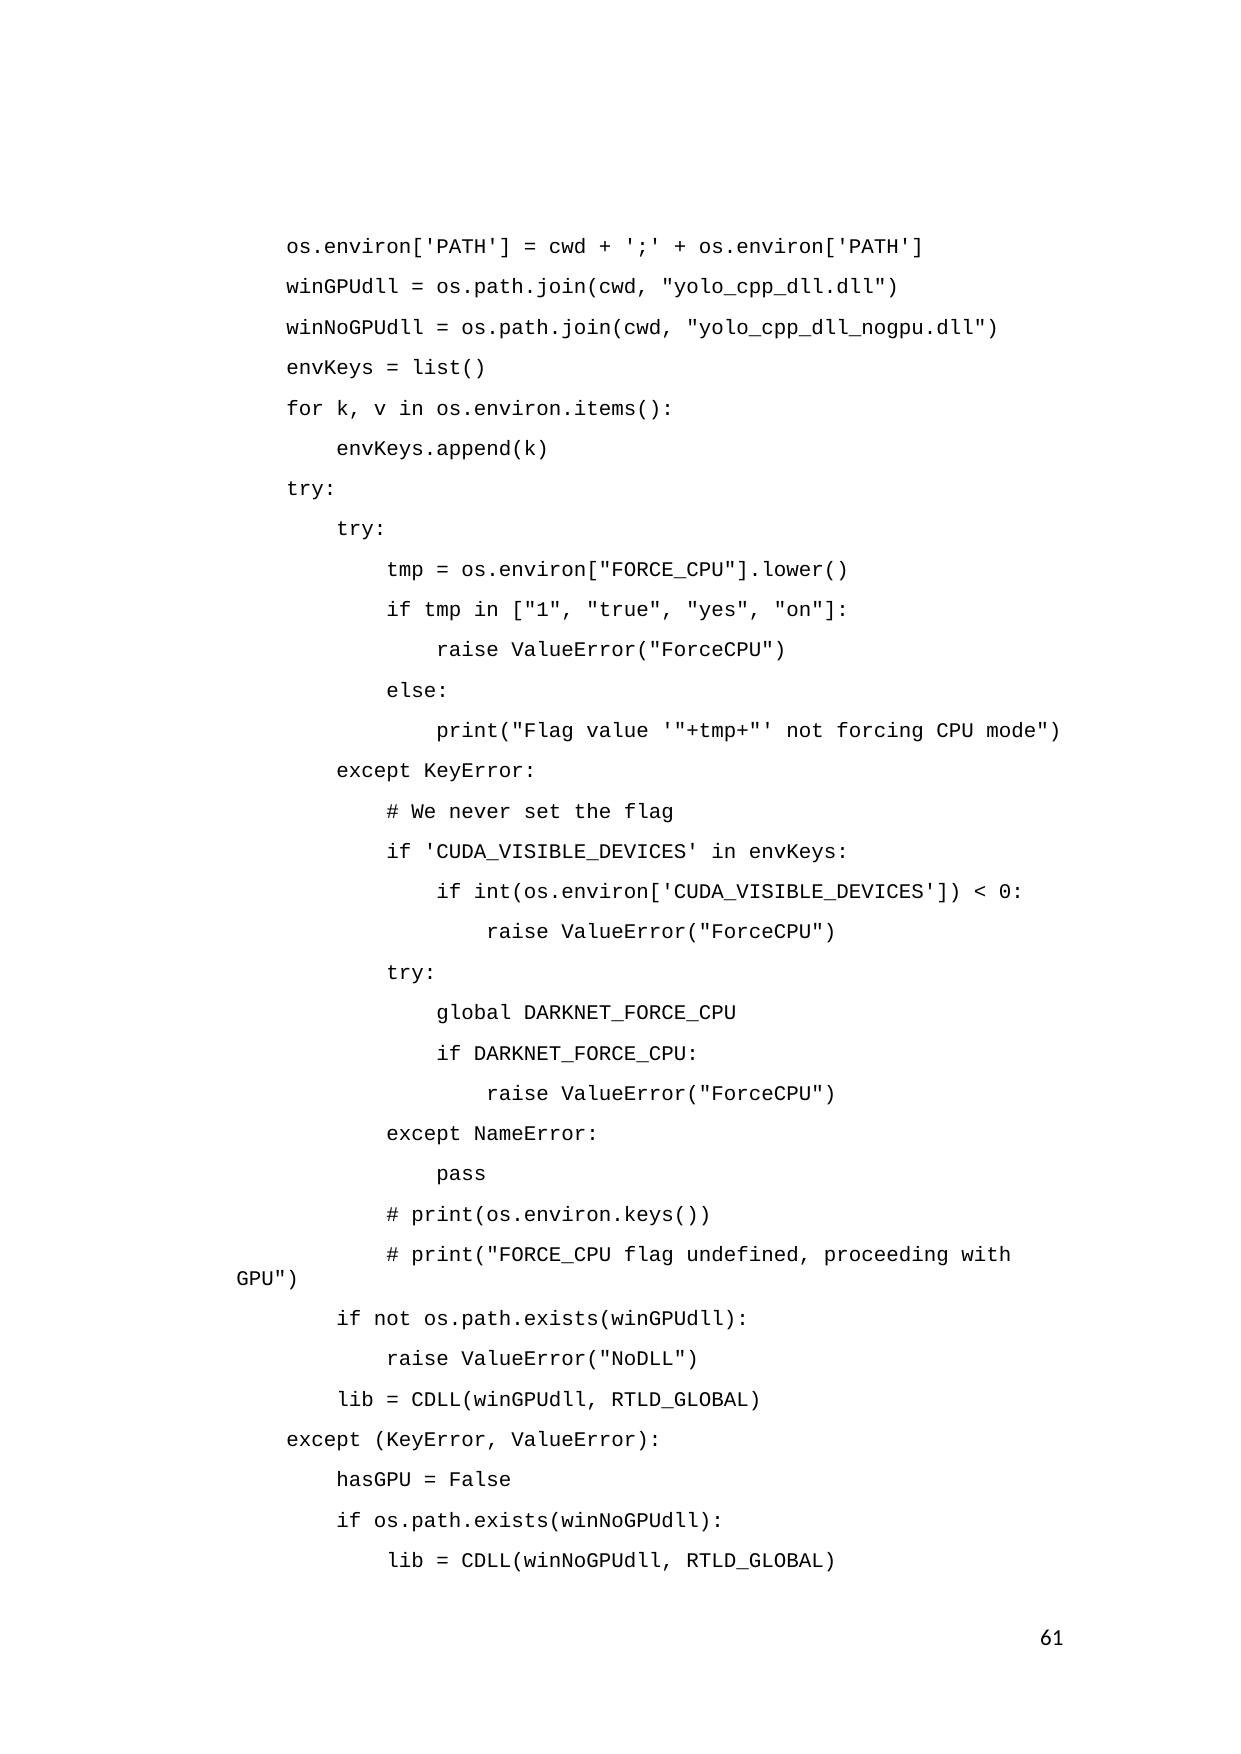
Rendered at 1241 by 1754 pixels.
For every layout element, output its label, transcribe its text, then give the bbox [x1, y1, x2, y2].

text raise ValueError("ForceCPU") [236, 639, 1063, 663]
text try: [236, 962, 1063, 986]
text try: [236, 478, 1063, 502]
text tmp = os.environ["FORCE_CPU"].lower() [236, 559, 1063, 582]
text # print("FORCE_CPU flag undefined, proceeding with GPU") [236, 1244, 1063, 1291]
text try: [236, 518, 1063, 542]
text except (KeyError, ValueError): [236, 1429, 1063, 1453]
text if os.path.exists(winNoGPUdll): [236, 1509, 1063, 1533]
text winNoGPUdll = os.path.join(cwd, "yolo_cpp_dll_nogpu.dll") [236, 317, 1063, 341]
text pass [236, 1163, 1063, 1187]
text else: [236, 680, 1063, 703]
text raise ValueError("ForceCPU") [236, 922, 1063, 945]
text # print(os.environ.keys()) [236, 1204, 1063, 1227]
text except NameError: [236, 1123, 1063, 1147]
text envKeys = list() [236, 357, 1063, 381]
text # We never set the flag [236, 801, 1063, 824]
text print("Flag value '"+tmp+"' not forcing CPU mode") [236, 720, 1063, 744]
text envKeys.append(k) [236, 438, 1063, 461]
text for k, v in os.environ.items(): [236, 397, 1063, 421]
text lib = CDLL(winGPUdll, RTLD_GLOBAL) [236, 1389, 1063, 1412]
text if int(os.environ['CUDA_VISIBLE_DEVICES']) < 0: [236, 881, 1063, 905]
text if 'CUDA_VISIBLE_DEVICES' in envKeys: [236, 841, 1063, 864]
text raise ValueError("NoDLL") [236, 1348, 1063, 1372]
text if DARKNET_FORCE_CPU: [236, 1042, 1063, 1066]
text hasGPU = False [236, 1469, 1063, 1493]
text if not os.path.exists(winGPUdll): [236, 1308, 1063, 1332]
text raise ValueError("ForceCPU") [236, 1083, 1063, 1106]
text except KeyError: [236, 760, 1063, 784]
text if tmp in ["1", "true", "yes", "on"]: [236, 599, 1063, 623]
text lib = CDLL(winNoGPUdll, RTLD_GLOBAL) [236, 1550, 1063, 1573]
text winGPUdll = os.path.join(cwd, "yolo_cpp_dll.dll") [236, 277, 1063, 300]
text global DARKNET_FORCE_CPU [236, 1002, 1063, 1026]
text os.environ['PATH'] = cwd + ';' + os.environ['PATH'] [236, 236, 1063, 260]
